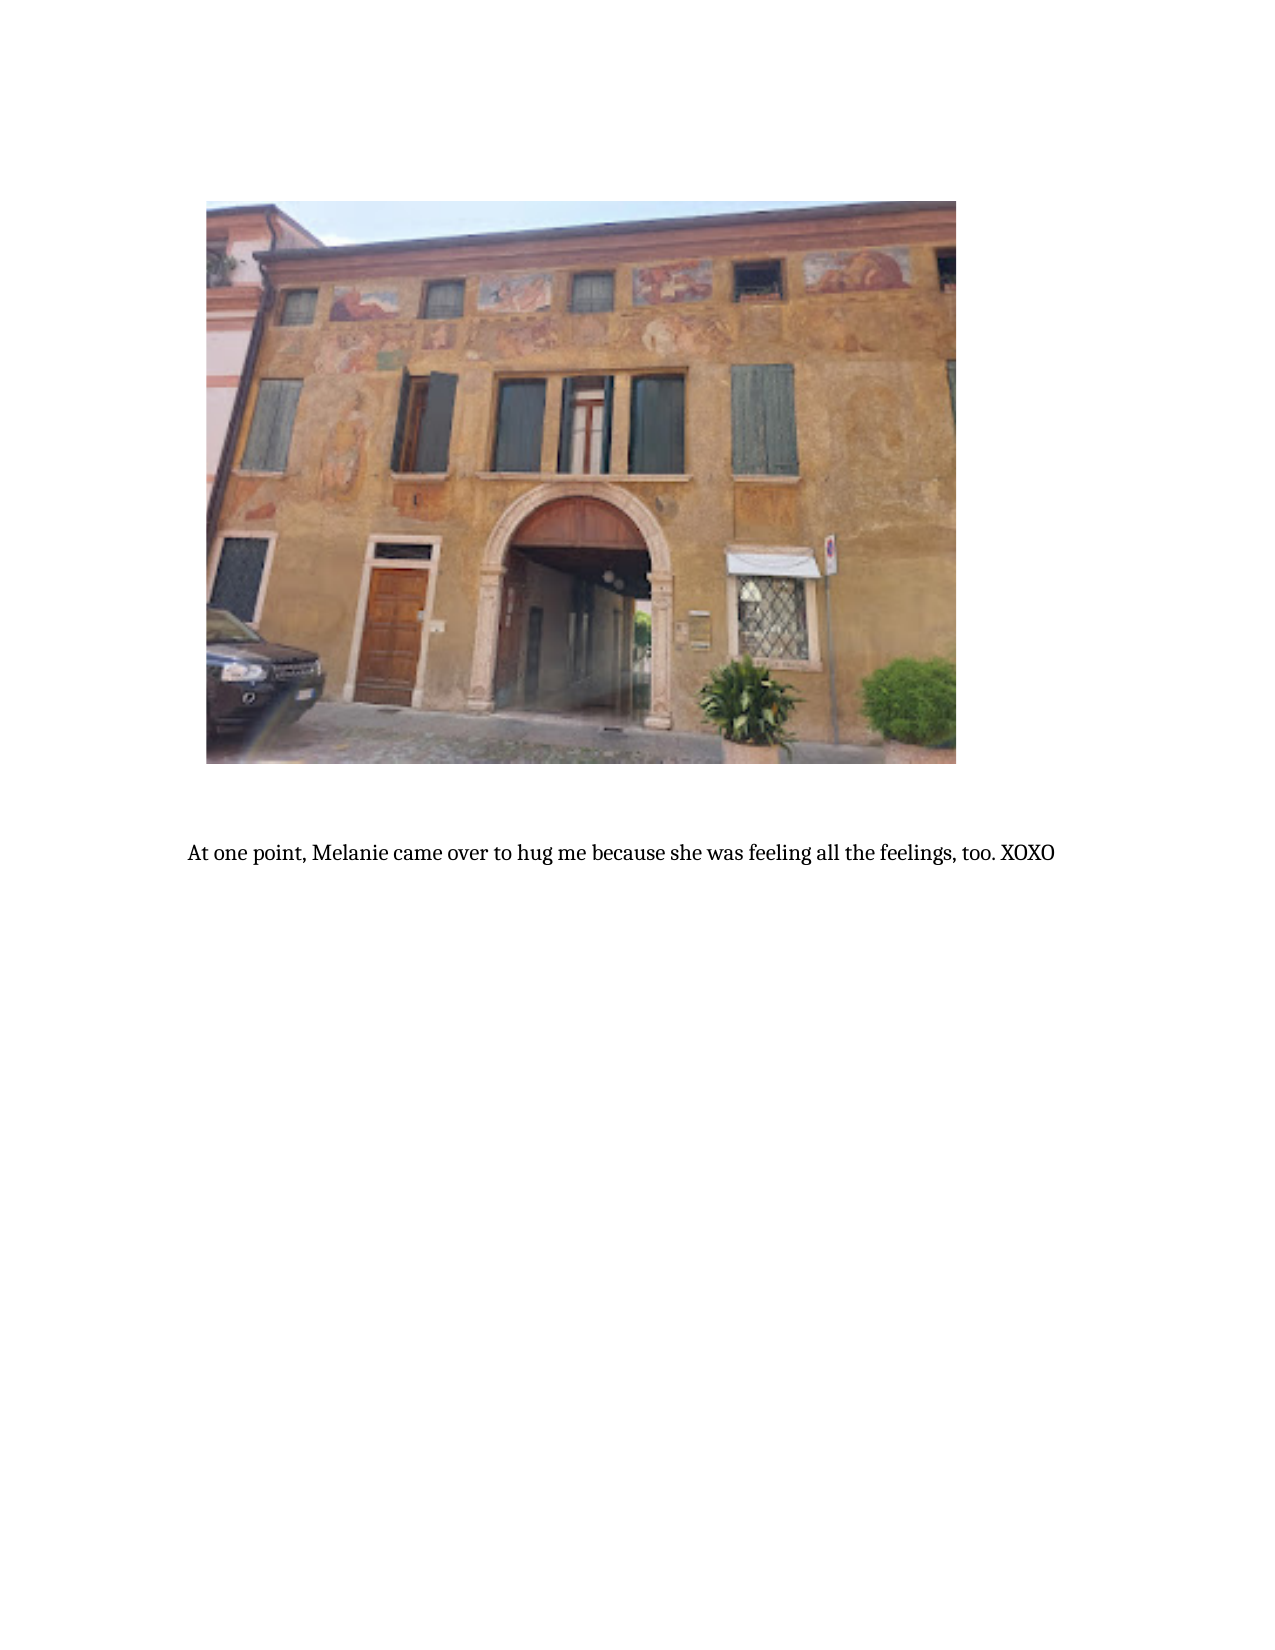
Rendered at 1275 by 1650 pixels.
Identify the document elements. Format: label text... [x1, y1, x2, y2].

picture [206, 201, 957, 764]
text At one point, Melanie came over to hug me because she was feeling all the feelings, too. XOXO [187, 839, 1087, 866]
